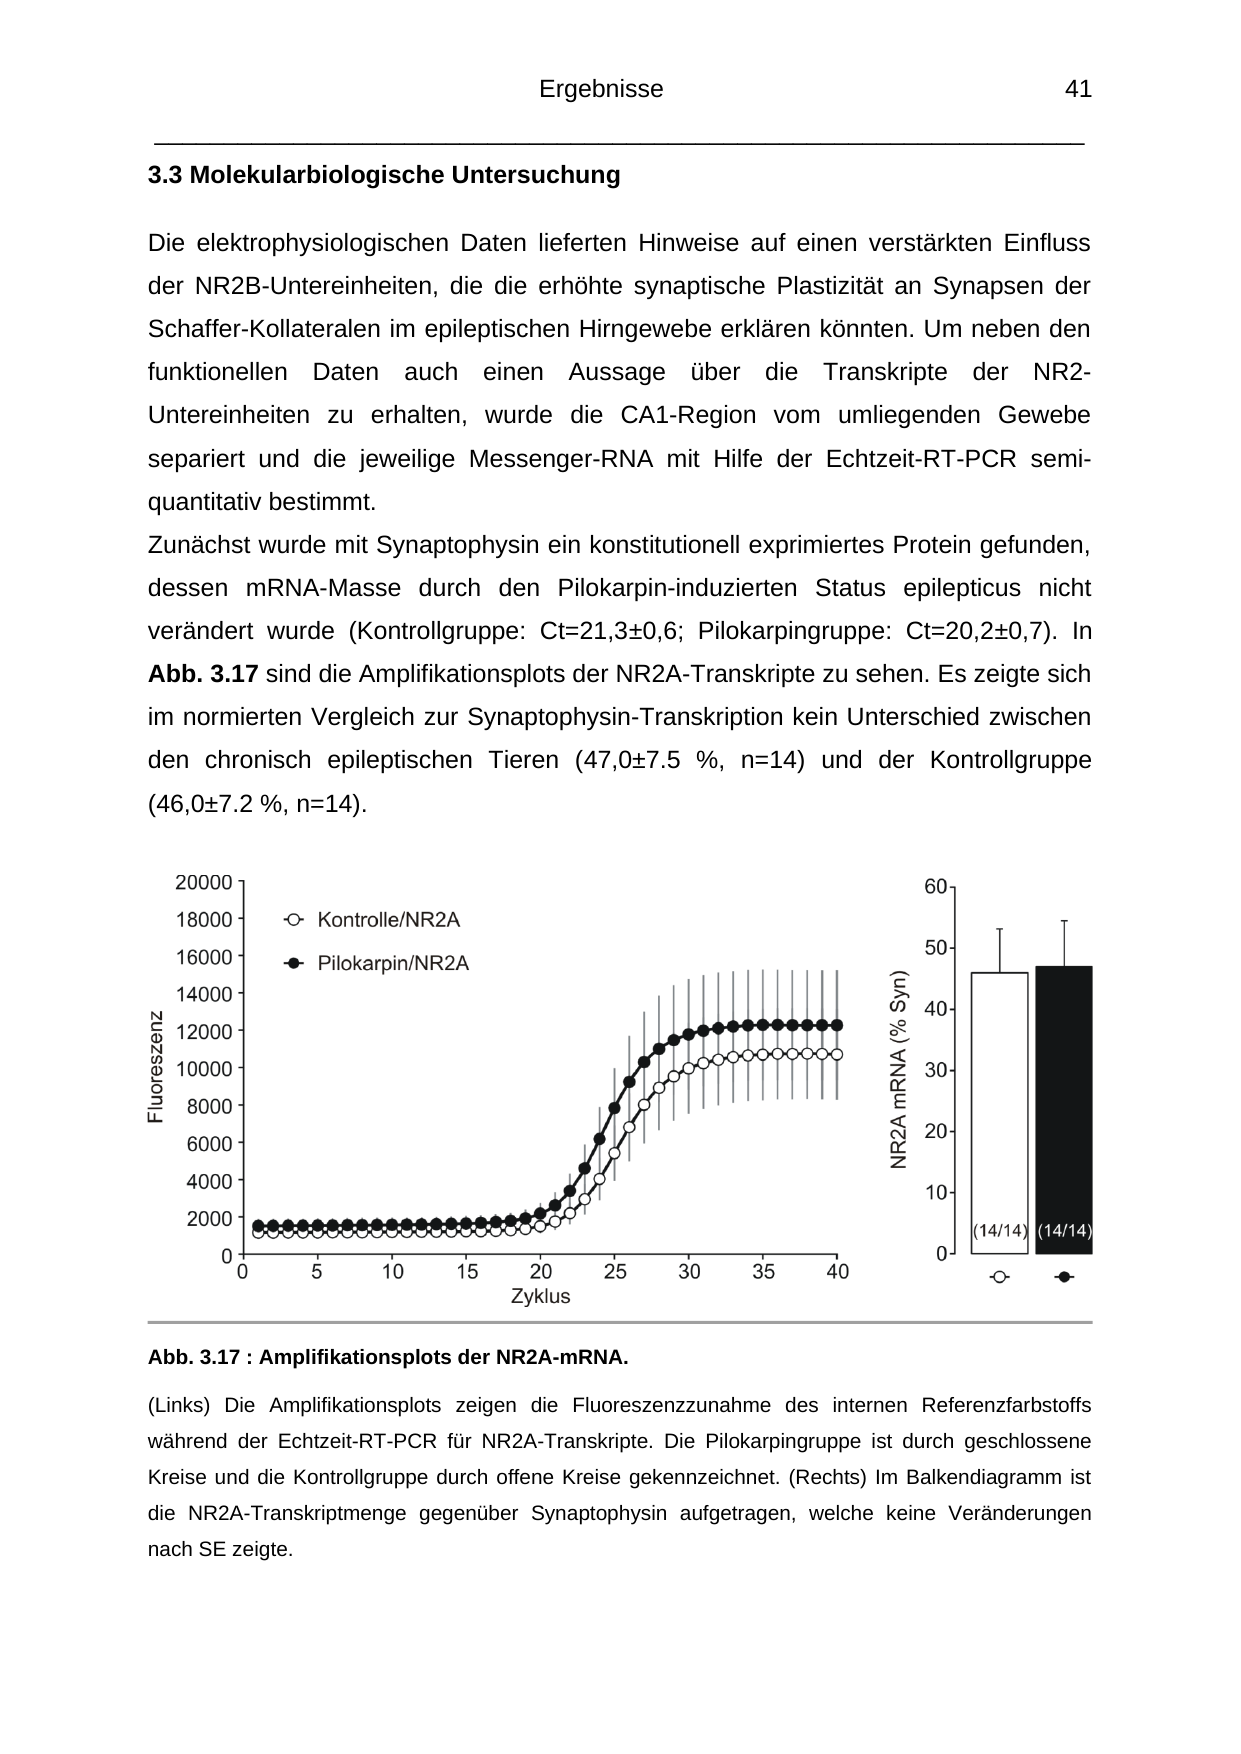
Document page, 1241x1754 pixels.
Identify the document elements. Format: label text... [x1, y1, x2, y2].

text Die elektrophysiologischen Daten lieferten Hinweise auf einen verstärkten Einfluss der NR2B-Untereinheiten, die die erhöhte synaptische Plastizität an Synapsen der Schaffer-Kollateralen im epileptischen Hirngewebe erklären könnten. Um neben den funktionellen Daten auch einen Aussage über die Transkripte der NR2-Untereinheiten zu erhalten, wurde die CA1-Region vom umliegenden Gewebe separiert und die jeweilige Messenger-RNA mit Hilfe der Echtzeit-RT-PCR semi-quantitativ bestimmt. [148, 228, 1093, 516]
picture [147, 875, 1093, 1307]
text (Links) Die Amplifikationsplots zeigen die Fluoreszenzzunahme des internen Referenzfarbstoffs während der Echtzeit-RT-PCR für NR2A-Transkripte. Die Pilokarpingruppe ist durch geschlossene Kreise und die Kontrollgruppe durch offene Kreise gekennzeichnet. (Rechts) Im Balkendiagramm ist die NR2A-Transkriptmenge gegenüber Synaptophysin aufgetragen, welche keine Veränderungen nach SE zeigte. [148, 1393, 1093, 1561]
subtitle 3.3 Molekularbiologische Untersuchung [148, 160, 1093, 189]
text Zunächst wurde mit Synaptophysin ein konstitutionell exprimiertes Protein gefunden, dessen mRNA-Masse durch den Pilokarpin-induzierten Status epilepticus nicht verändert wurde (Kontrollgruppe: Ct=21,3±0,6; Pilokarpingruppe: Ct=20,2±0,7). In Abb. 3.17 sind die Amplifikationsplots der NR2A-Transkripte zu sehen. Es zeigte sich im normierten Vergleich zur Synaptophysin-Transkription kein Unterschied zwischen den chronisch epileptischen Tieren (47,0±7.5 %, n=14) und der Kontrollgruppe (46,0±7.2 %, n=14). [148, 530, 1093, 817]
subtitle Abb. 3.17 : Amplifikationsplots der NR2A-mRNA. [148, 1345, 1093, 1369]
